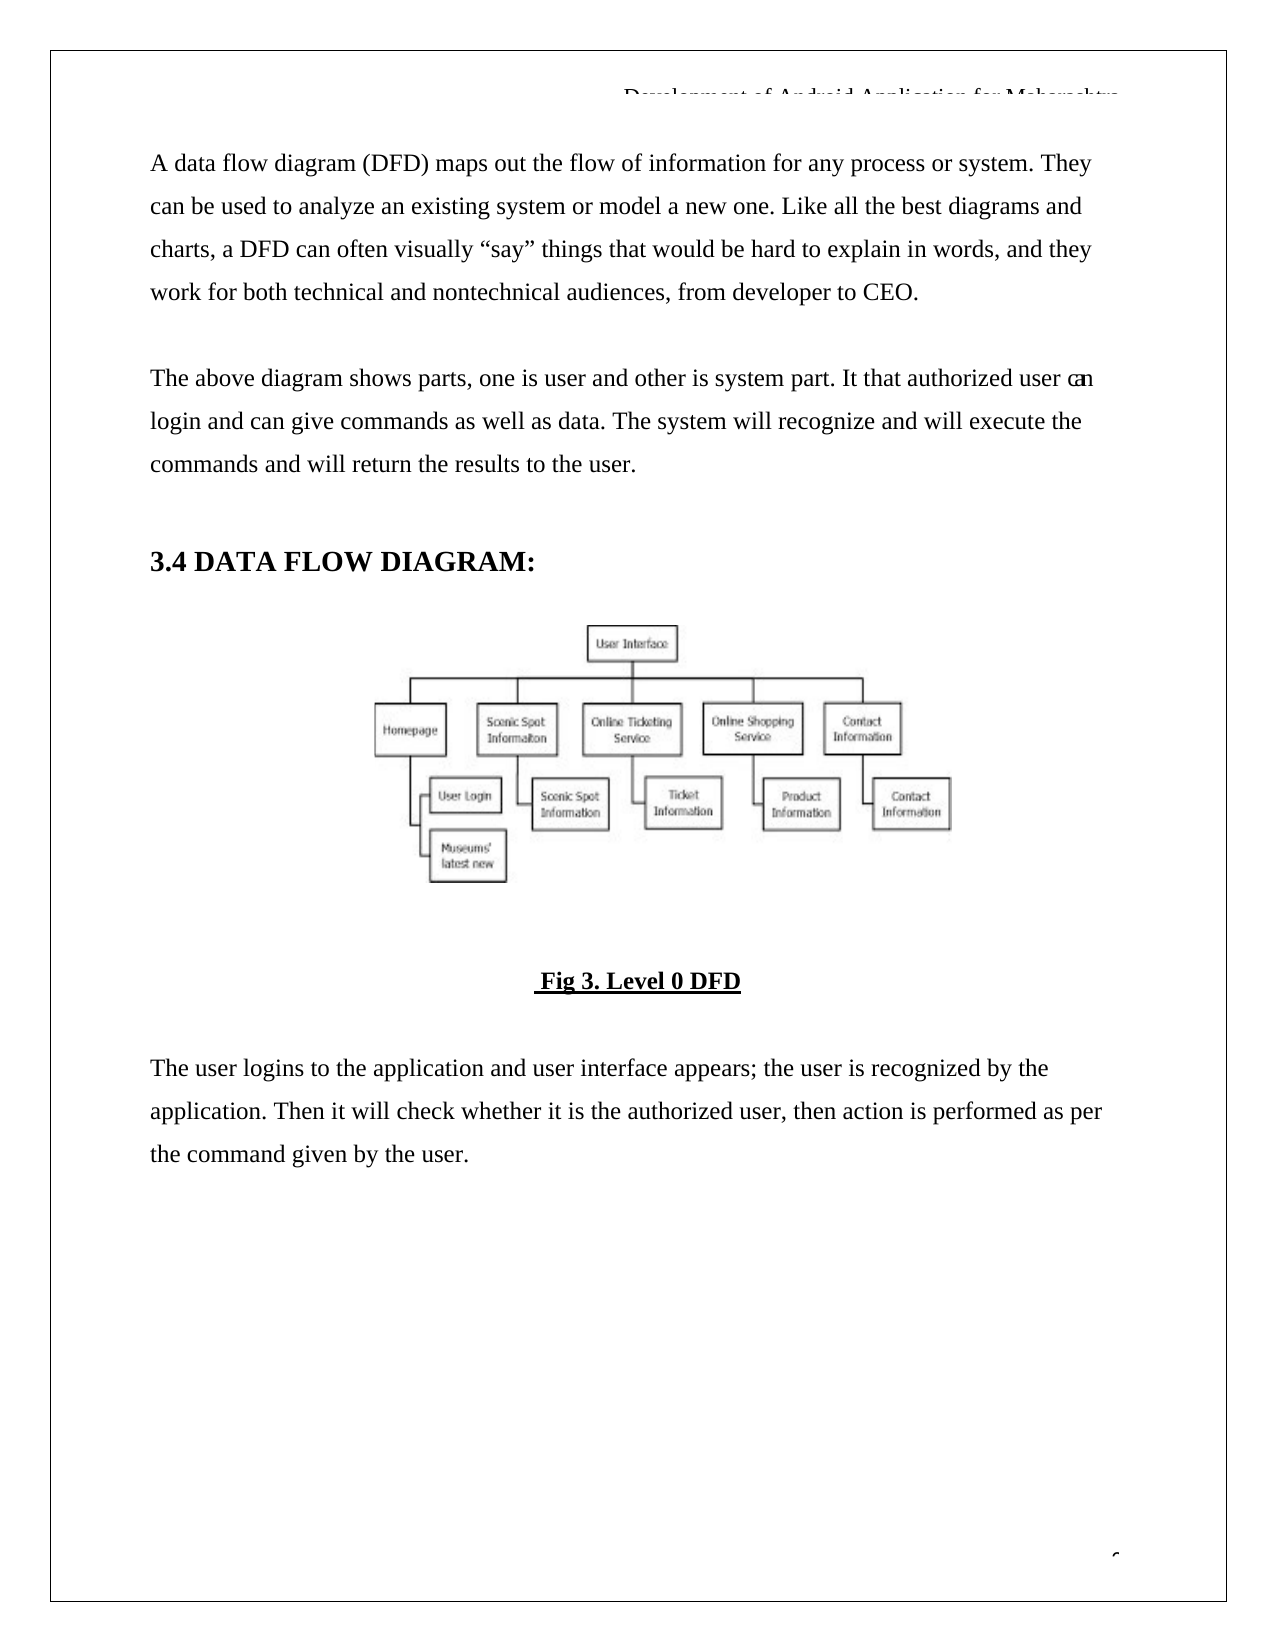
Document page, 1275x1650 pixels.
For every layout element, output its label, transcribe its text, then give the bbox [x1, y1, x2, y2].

subtitle DATA FLOW DIAGRAM: [150, 544, 1219, 577]
subtitle Fig 3. Level 0 DFD [60, 966, 1214, 995]
picture [374, 625, 952, 883]
text The above diagram shows parts, one is user and other is system part. It that authorized user can login and can give commands as well as data. The system will recognize and will execute the commands and will return the results to the user. [150, 363, 1121, 478]
text A data flow diagram (DFD) maps out the flow of information for any process or system. They can be used to analyze an existing system or model a new one. Like all the best diagrams and charts, a DFD can often visually “say” things that would be hard to explain in words, and they work for both technical and nontechnical audiences, from developer to CEO. [150, 148, 1121, 306]
text The user logins to the application and user interface appears; the user is recognized by the application. Then it will check whether it is the authorized user, then action is performed as per the command given by the user. [150, 1053, 1121, 1168]
